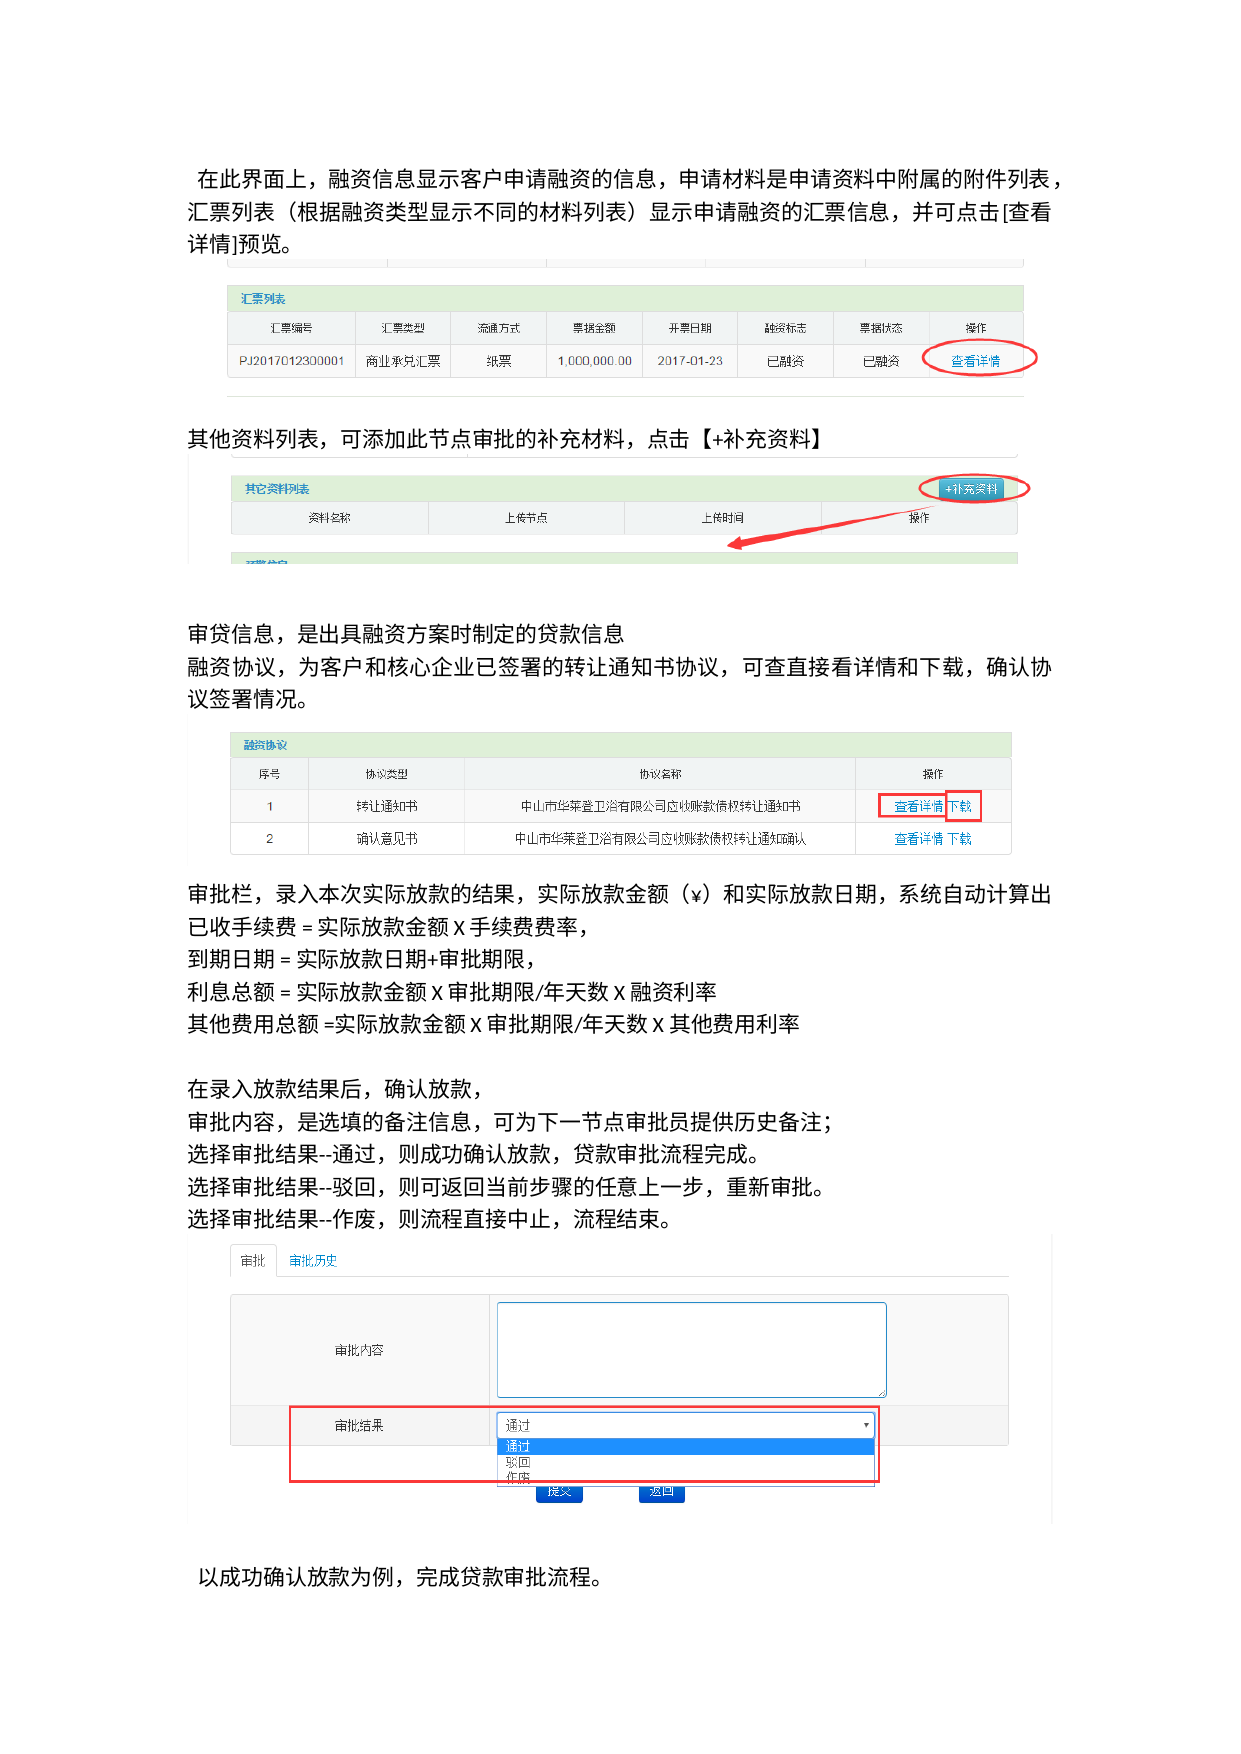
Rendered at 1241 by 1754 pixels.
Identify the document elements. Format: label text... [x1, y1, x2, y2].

text 选择审批结果--驳回，则可返回当前步骤的任意上一步，重新审批。 [187, 1169, 1053, 1202]
text 在此界面上，融资信息显示客户申请融资的信息，申请材料是申请资料中附属的附件列表，汇票列表（根据融资类型显示不同的材料列表）显示申请融资的汇票信息，并可点击[查看详情]预览。 [187, 162, 1053, 259]
text 其他资料列表，可添加此节点审批的补充材料，点击【+补充资料】 [187, 422, 1053, 454]
picture [187, 1234, 1053, 1524]
text 选择审批结果--通过，则成功确认放款，贷款审批流程完成。 [187, 1137, 1053, 1169]
picture [187, 714, 1053, 866]
text 审贷信息，是出具融资方案时制定的贷款信息 [187, 617, 1053, 649]
picture [187, 454, 1053, 564]
text 选择审批结果--作废，则流程直接中止，流程结束。 [187, 1202, 1053, 1234]
text 到期日期 = 实际放款日期+审批期限， [187, 942, 1053, 974]
text 已收手续费 = 实际放款金额X手续费费率， [187, 909, 1053, 942]
text 在录入放款结果后，确认放款， [187, 1072, 1053, 1104]
picture [187, 259, 1053, 397]
text 融资协议，为客户和核心企业已签署的转让通知书协议，可查直接看详情和下载，确认协议签署情况。 [187, 649, 1053, 714]
text 以成功确认放款为例，完成贷款审批流程。 [187, 1559, 1053, 1592]
text 审批内容，是选填的备注信息，可为下一节点审批员提供历史备注； [187, 1104, 1053, 1137]
text 利息总额 = 实际放款金额X 审批期限/年天数X 融资利率 [187, 974, 1053, 1007]
text 审批栏，录入本次实际放款的结果，实际放款金额（¥）和实际放款日期，系统自动计算出 [187, 877, 1053, 909]
text 其他费用总额 =实际放款金额X 审批期限/年天数X 其他费用利率 [187, 1007, 1053, 1039]
